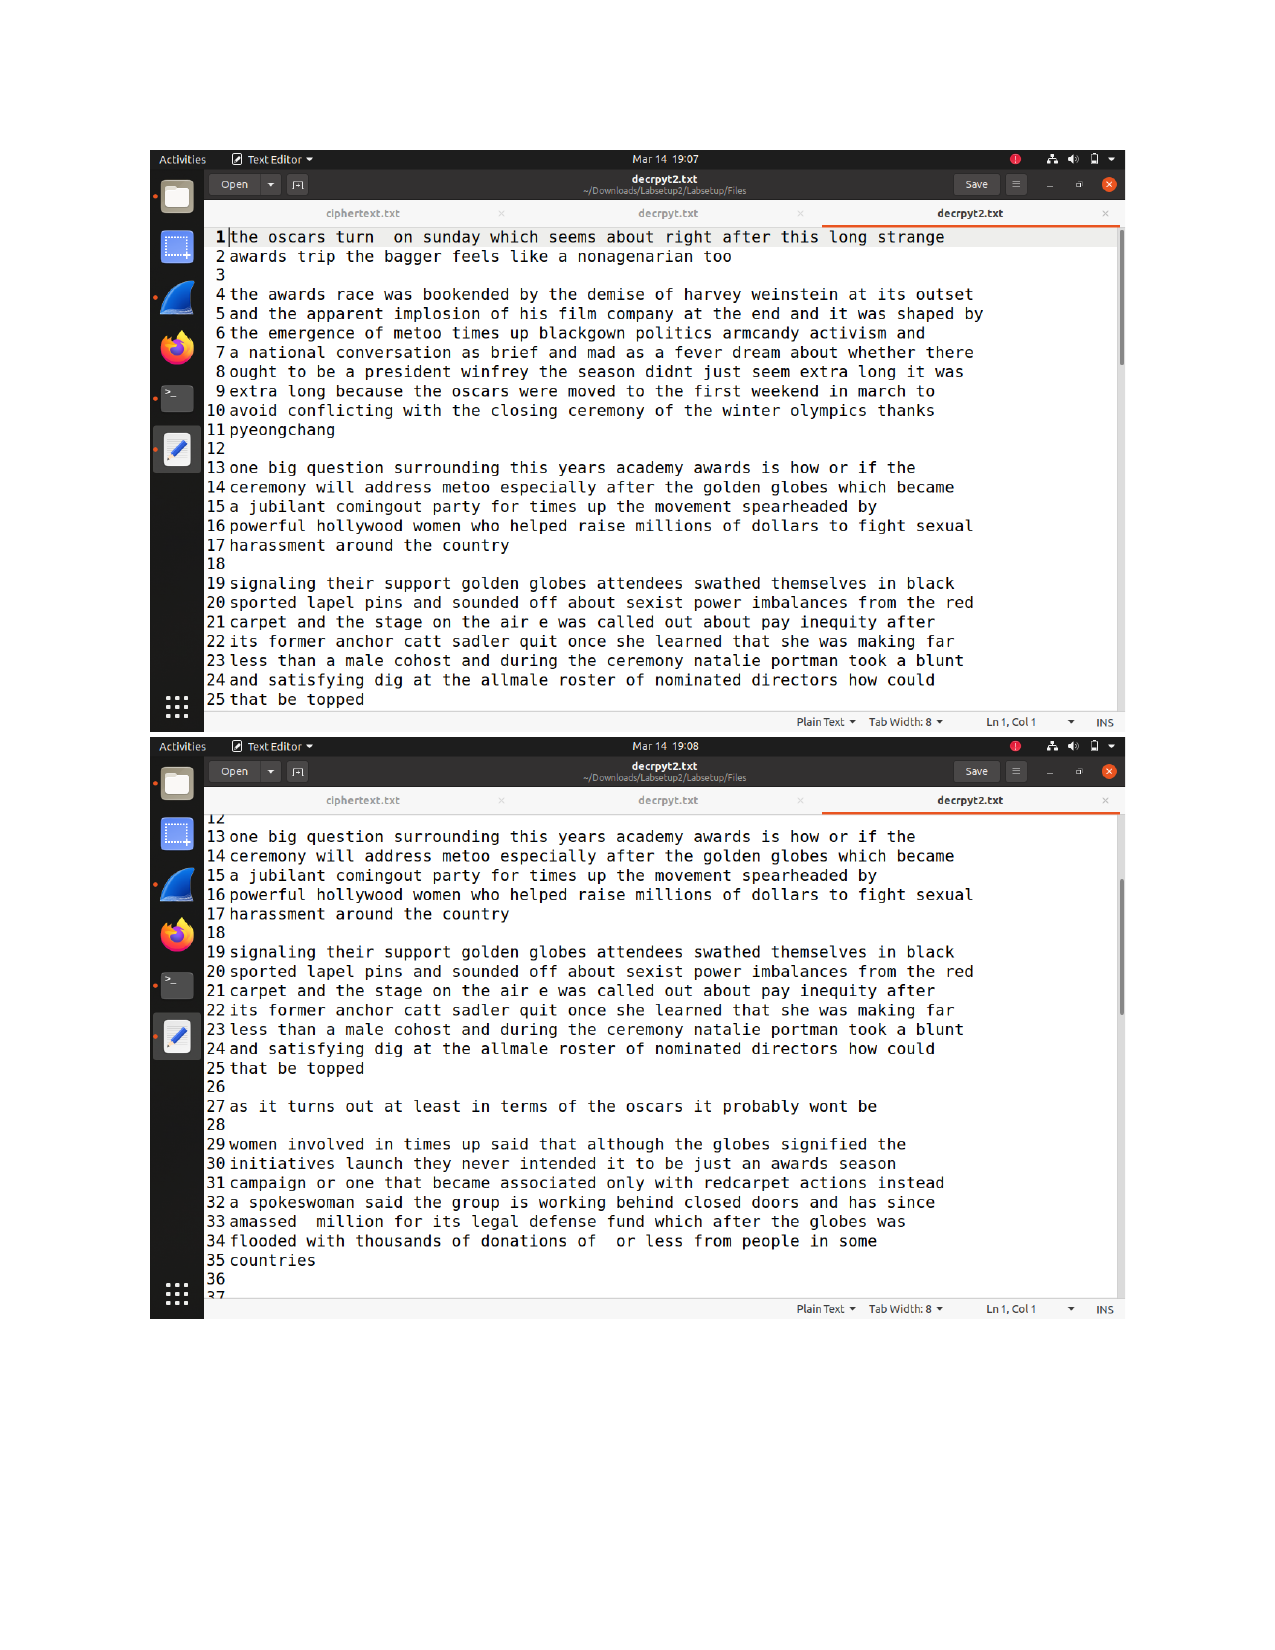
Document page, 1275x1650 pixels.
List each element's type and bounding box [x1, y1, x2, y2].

picture [150, 737, 1125, 1319]
picture [150, 150, 1125, 732]
